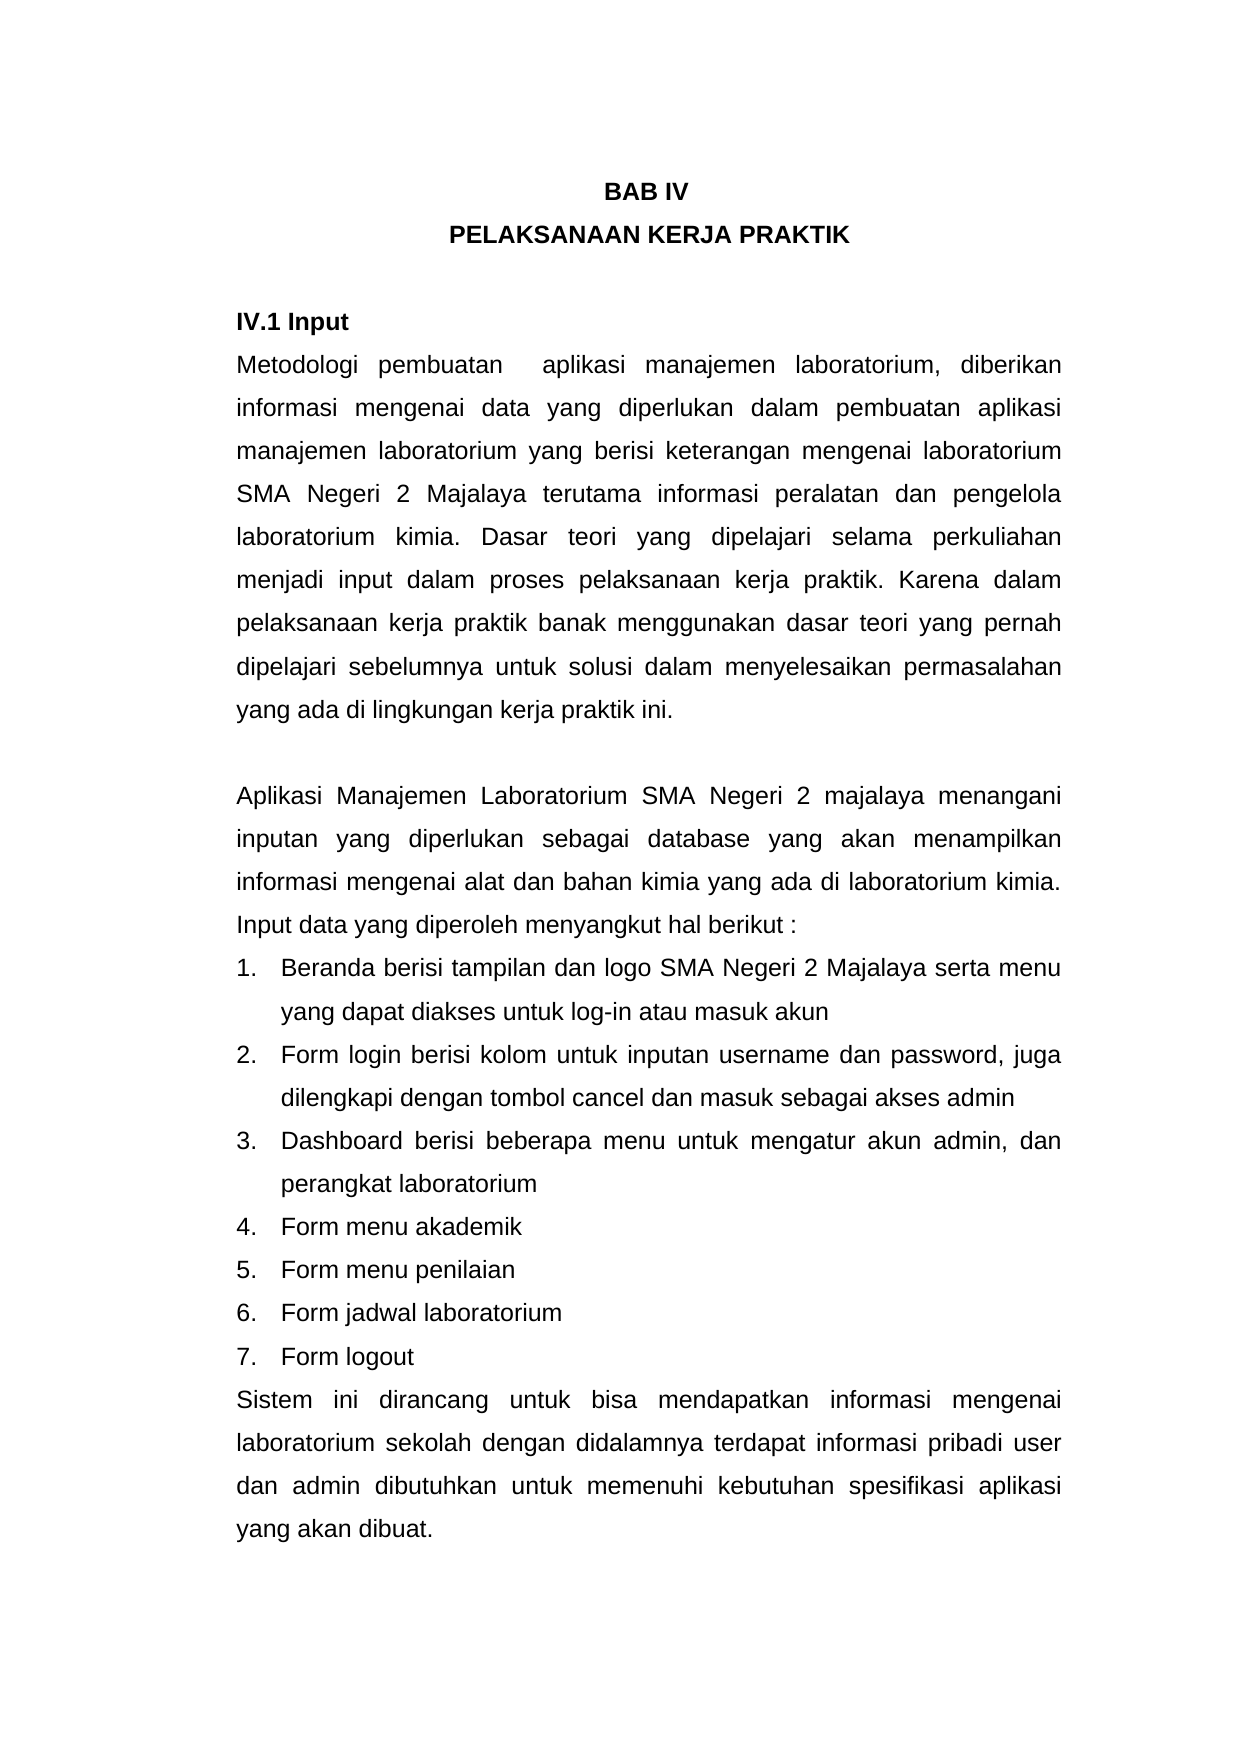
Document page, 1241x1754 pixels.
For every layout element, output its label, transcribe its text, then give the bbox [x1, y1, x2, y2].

list Form login berisi kolom untuk inputan username dan password, juga dilengkapi dengan tombol cancel dan masuk sebagai akses admin [236, 1040, 1063, 1112]
subtitle IV.1 Input [236, 307, 1063, 335]
list Form menu akademik [236, 1212, 1063, 1241]
text Aplikasi Manajemen Laboratorium SMA Negeri 2 majalaya menangani inputan yang diperlukan sebagai database yang akan menampilkan informasi mengenai alat dan bahan kimia yang ada di laboratorium kimia. Input data yang diperoleh menyangkut hal berikut : [236, 781, 1063, 939]
list Form logout [236, 1342, 1063, 1370]
text Sistem ini dirancang untuk bisa mendapatkan informasi mengenai laboratorium sekolah dengan didalamnya terdapat informasi pribadi user dan admin dibutuhkan untuk memenuhi kebutuhan spesifikasi aplikasi yang akan dibuat. [236, 1385, 1063, 1543]
text Metodologi pembuatan aplikasi manajemen laboratorium, diberikan informasi mengenai data yang diperlukan dalam pembuatan aplikasi manajemen laboratorium yang berisi keterangan mengenai laboratorium SMA Negeri 2 Majalaya terutama informasi peralatan dan pengelola laboratorium kimia. Dasar teori yang dipelajari selama perkuliahan menjadi input dalam proses pelaksanaan kerja praktik. Karena dalam pelaksanaan kerja praktik banak menggunakan dasar teori yang pernah dipelajari sebelumnya untuk solusi dalam menyelesaikan permasalahan yang ada di lingkungan kerja praktik ini. [236, 350, 1063, 723]
list Form menu penilaian [236, 1255, 1063, 1284]
list Dashboard berisi beberapa menu untuk mengatur akun admin, dan perangkat laboratorium [236, 1126, 1063, 1198]
list Beranda berisi tampilan dan logo SMA Negeri 2 Majalaya serta menu yang dapat diakses untuk log-in atau masuk akun [236, 953, 1063, 1025]
list Form jadwal laboratorium [236, 1298, 1063, 1327]
subtitle BAB IV PELAKSANAAN KERJA PRAKTIK [236, 177, 1063, 249]
